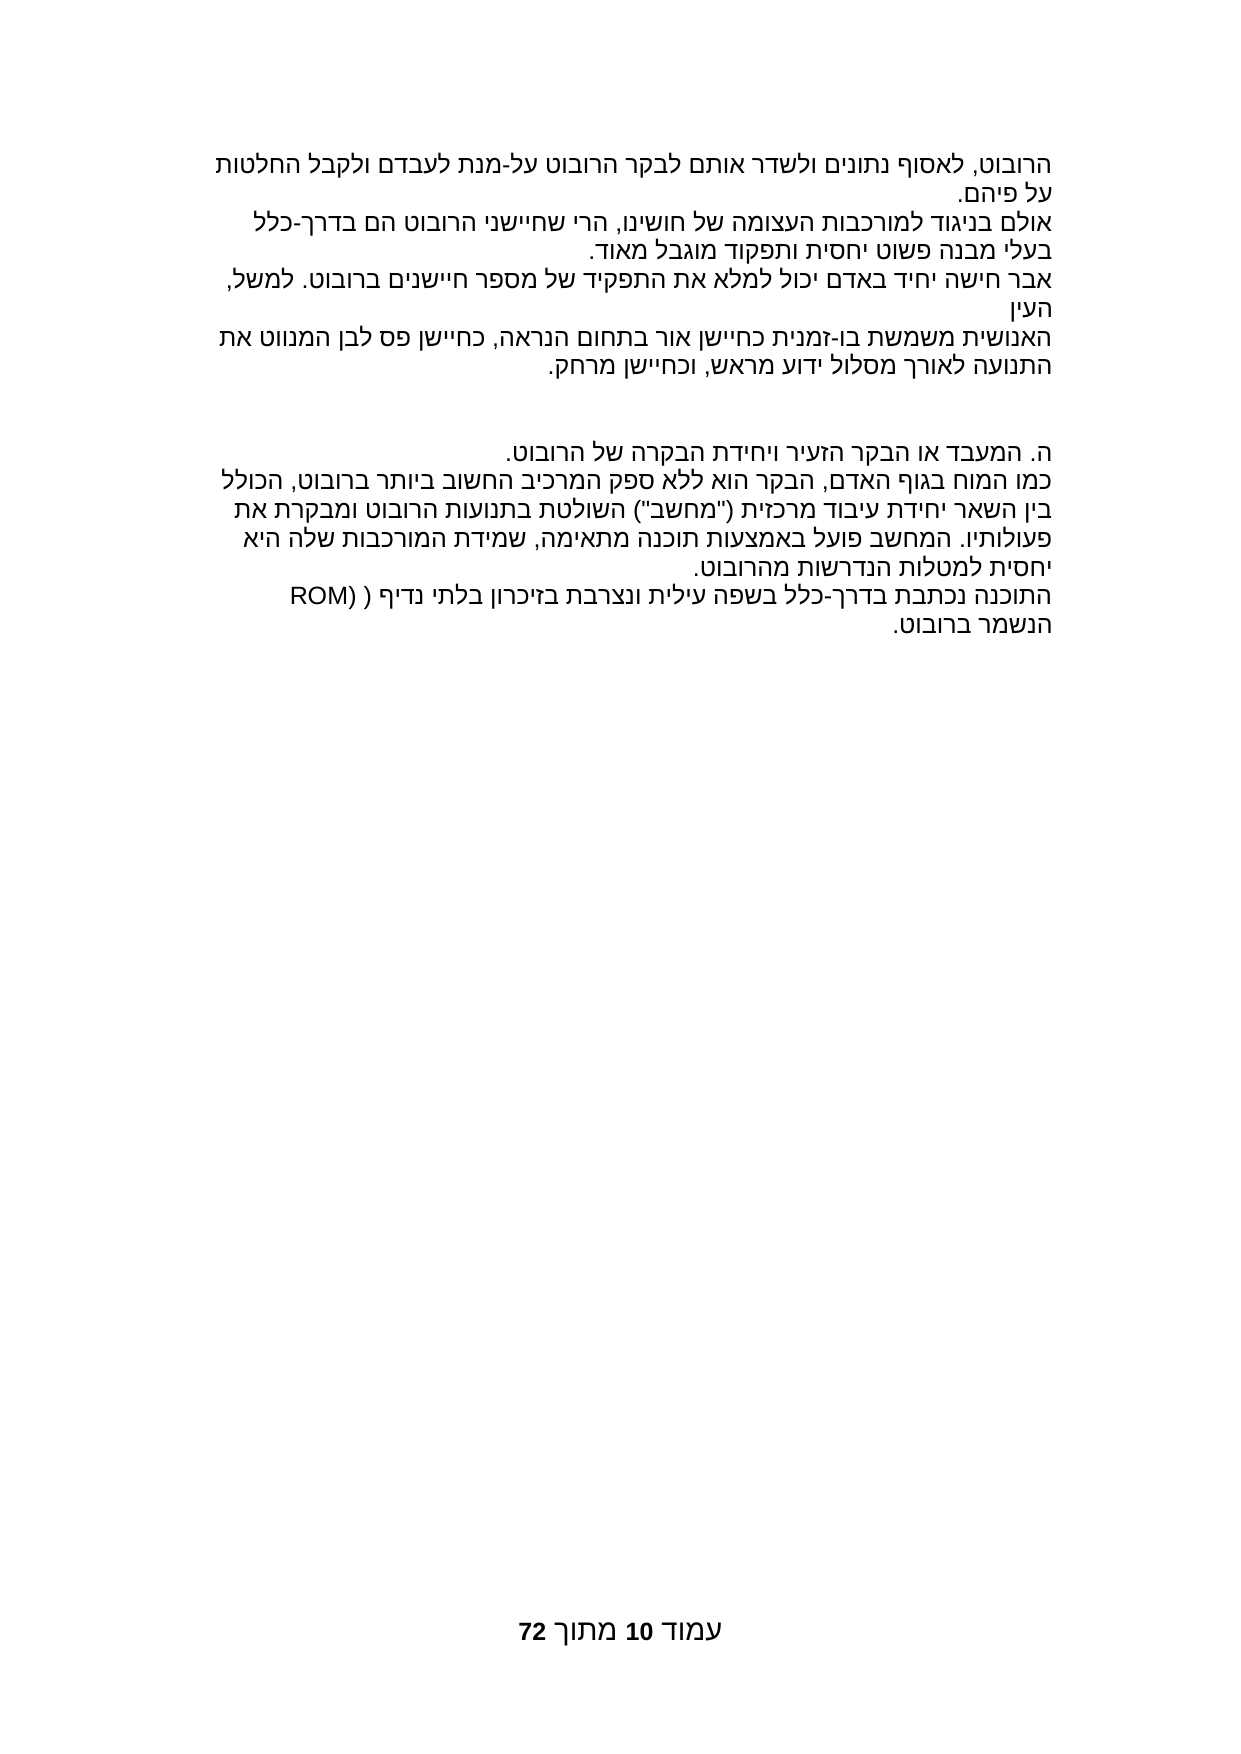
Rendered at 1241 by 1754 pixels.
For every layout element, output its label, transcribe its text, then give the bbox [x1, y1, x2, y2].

text אולם בניגוד למורכבות העצומה של חושינו, הרי שחיישני הרובוט הם בדרך-כלל בעלי מבנה פשוט יחסית ותפקוד מוגבל מאוד. אבר חישה יחיד באדם יכול למלא את התפקיד של מספר חיישנים ברובוט. למשל, העין האנושית משמשת בו-זמנית כחיישן אור בתחום הנראה, כחיישן פס לבן המנווט את התנועה לאורך מסלול ידוע מראש, וכחיישן מרחק. [187, 207, 1053, 380]
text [187, 150, 1053, 207]
text התוכנה נכתבת בדרך-כלל בשפה עילית ונצרבת בזיכרון בלתי נדיף ( (ROM הנשמר ברובוט. [187, 581, 1053, 672]
text ה. המעבד או הבקר הזעיר ‏ויחידת הבקרה של הרובוט. [187, 409, 1053, 466]
text כמו המוח בגוף האדם, הבקר הוא ללא ספק המרכיב החשוב ביותר ברובוט, הכולל בין השאר יחידת עיבוד מרכזית ("מחשב") השולטת בתנועות הרובוט ומבקרת את פעולותיו. המחשב פועל באמצעות תוכנה מתאימה, שמידת המורכבות שלה היא יחסית למטלות הנדרשות מהרובוט. [187, 466, 1053, 581]
